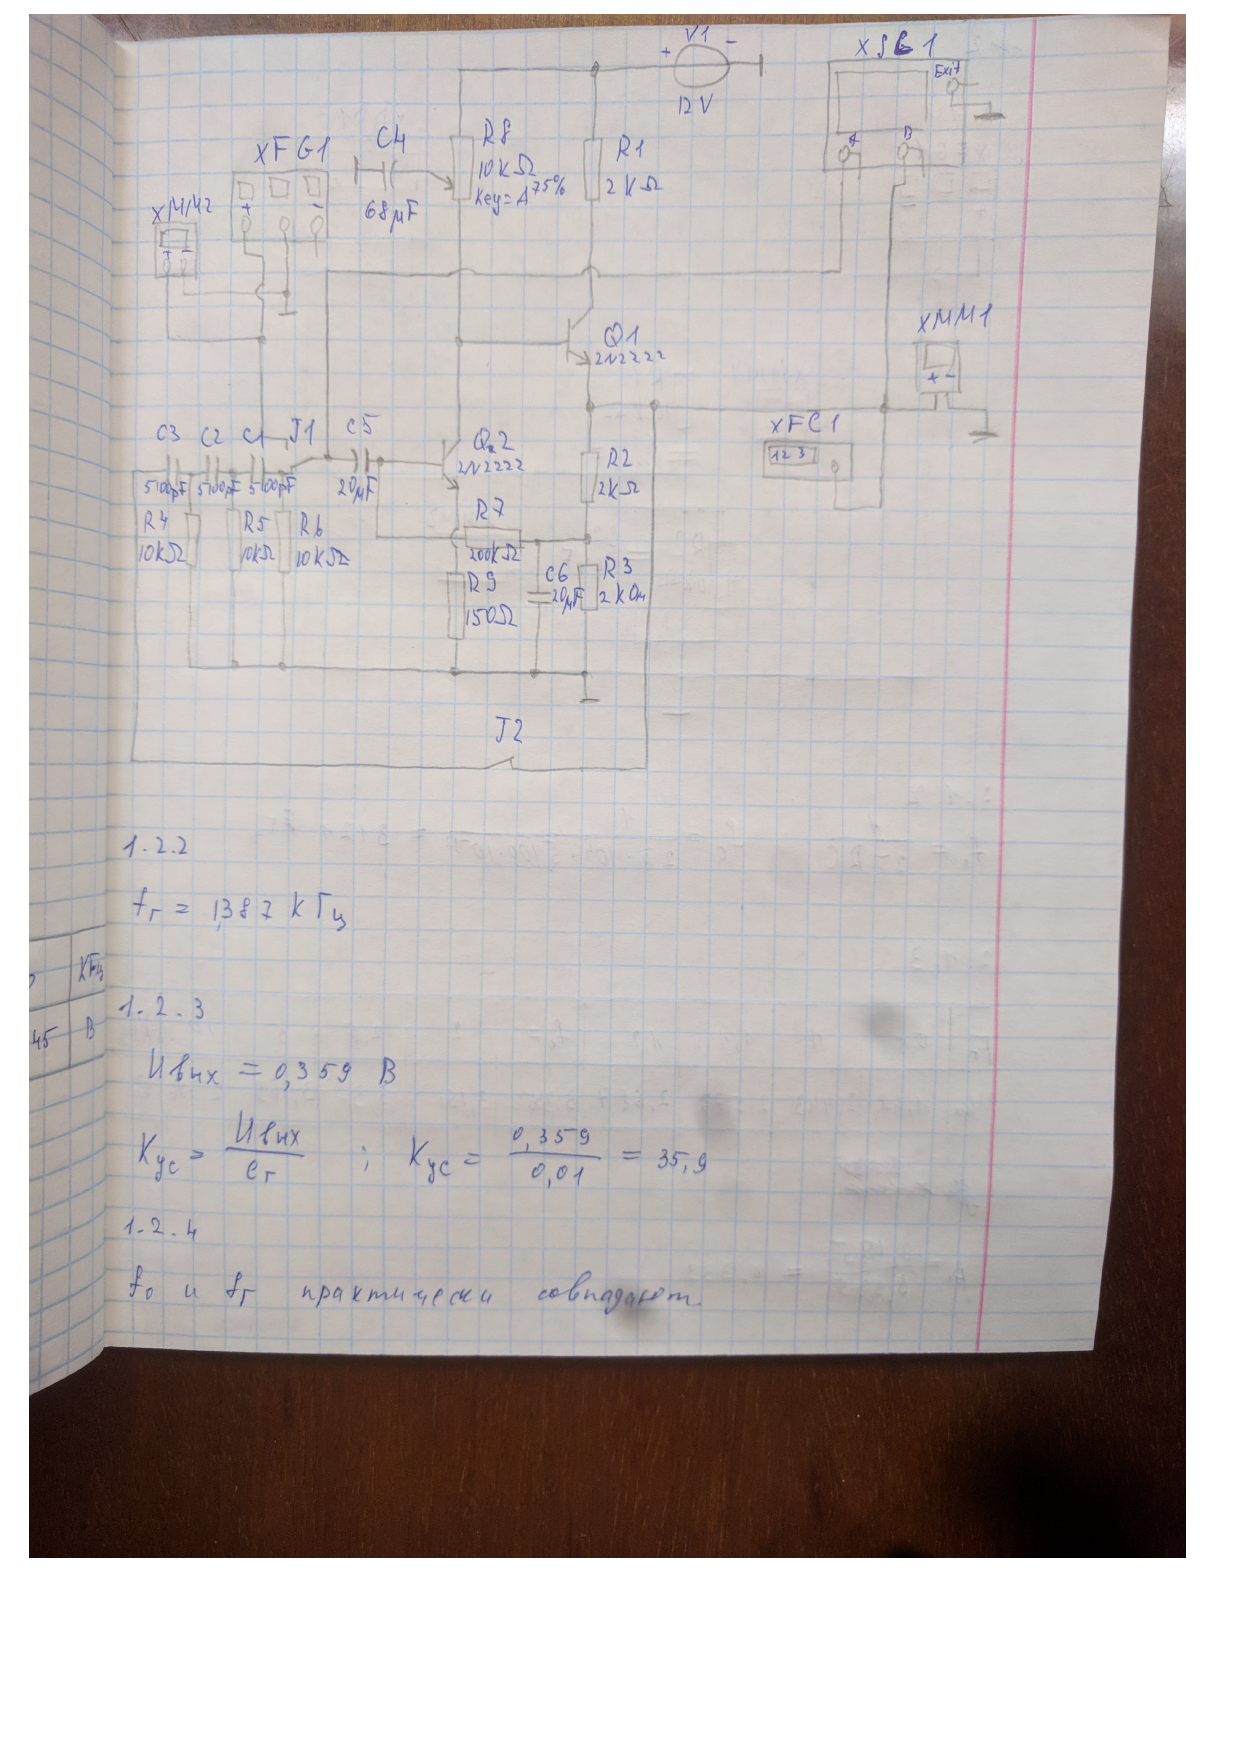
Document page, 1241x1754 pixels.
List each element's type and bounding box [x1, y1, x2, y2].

picture [29, 14, 1186, 1558]
